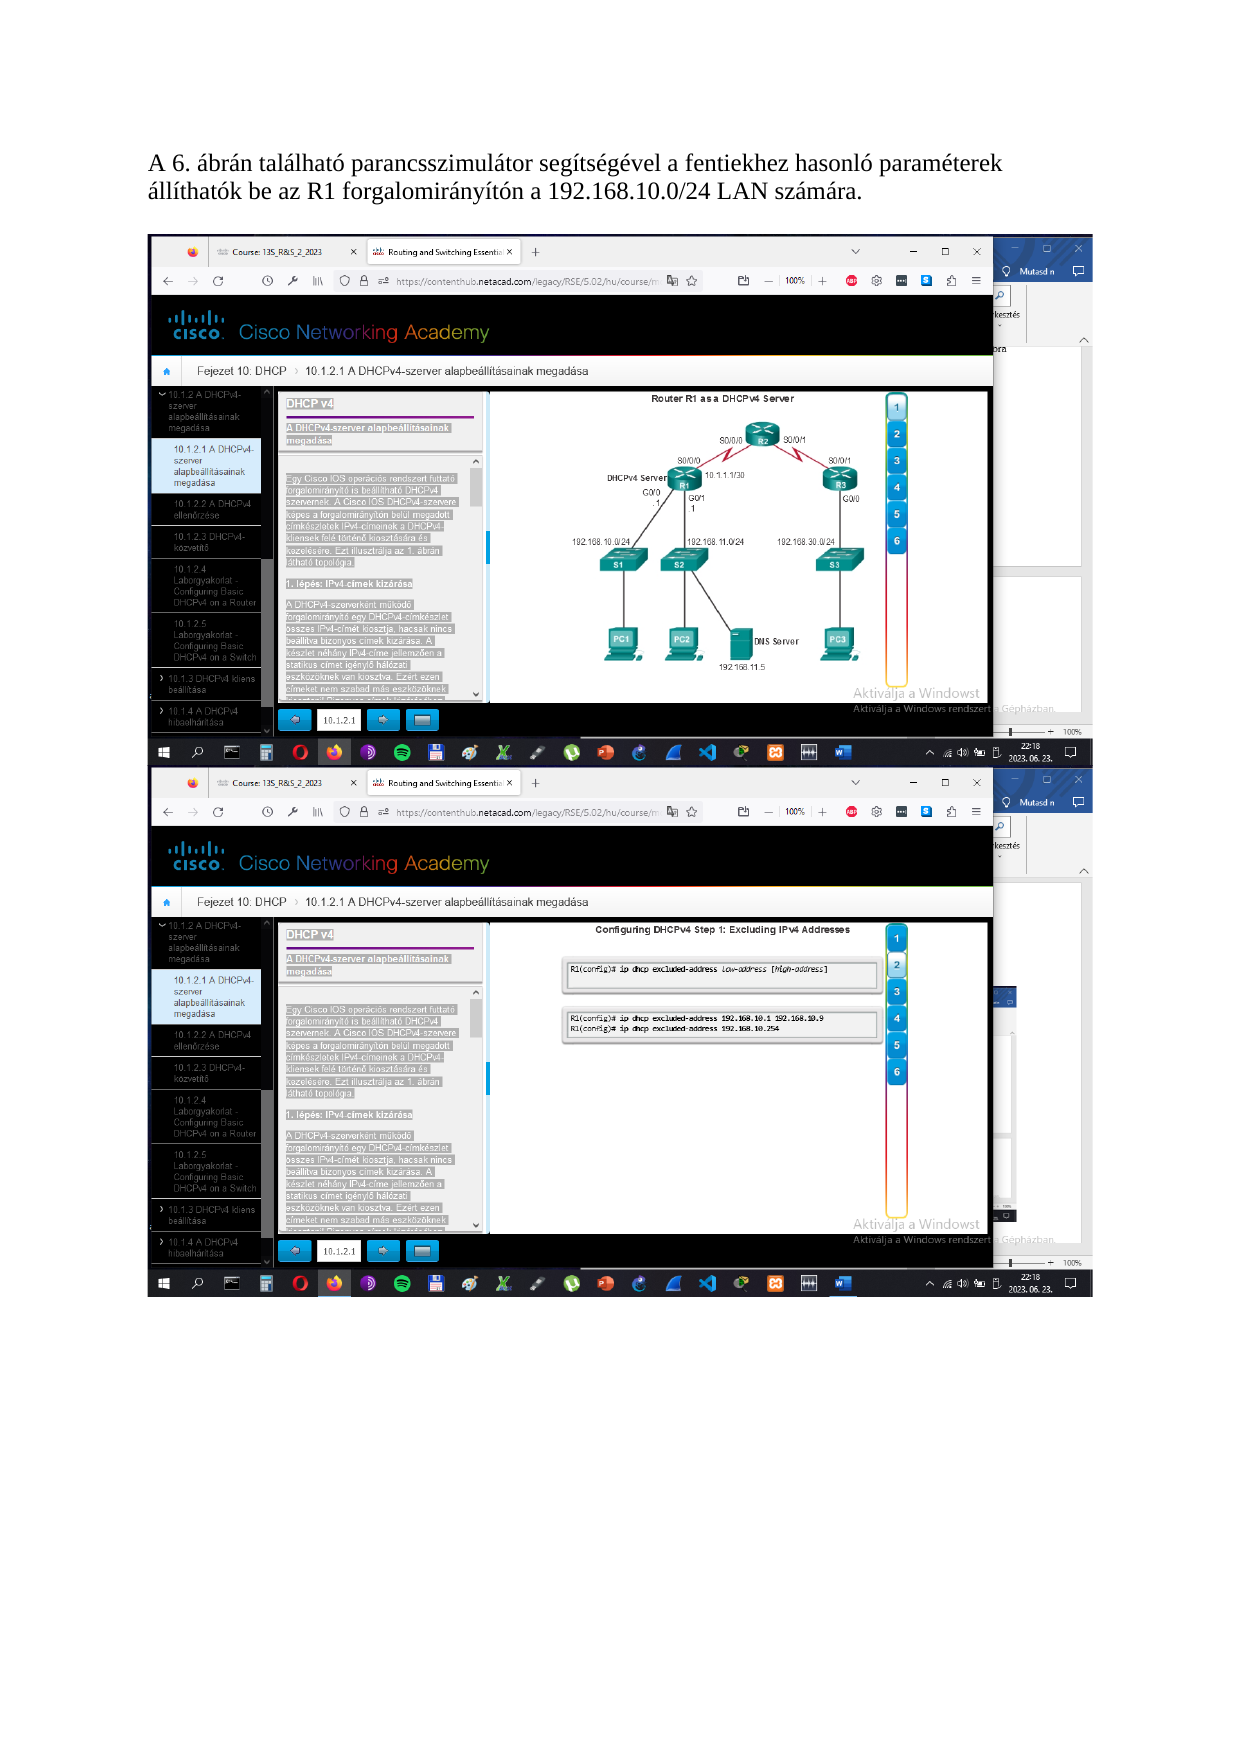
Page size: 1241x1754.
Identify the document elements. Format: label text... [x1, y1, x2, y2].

picture [147, 234, 1093, 1297]
text A 6. ábrán található parancsszimulátor segítségével a fentiekhez hasonló paraméterek állíthatók be az R1 forgalomirányítón a 192.168.10.0/24 LAN számára. [148, 148, 1093, 205]
